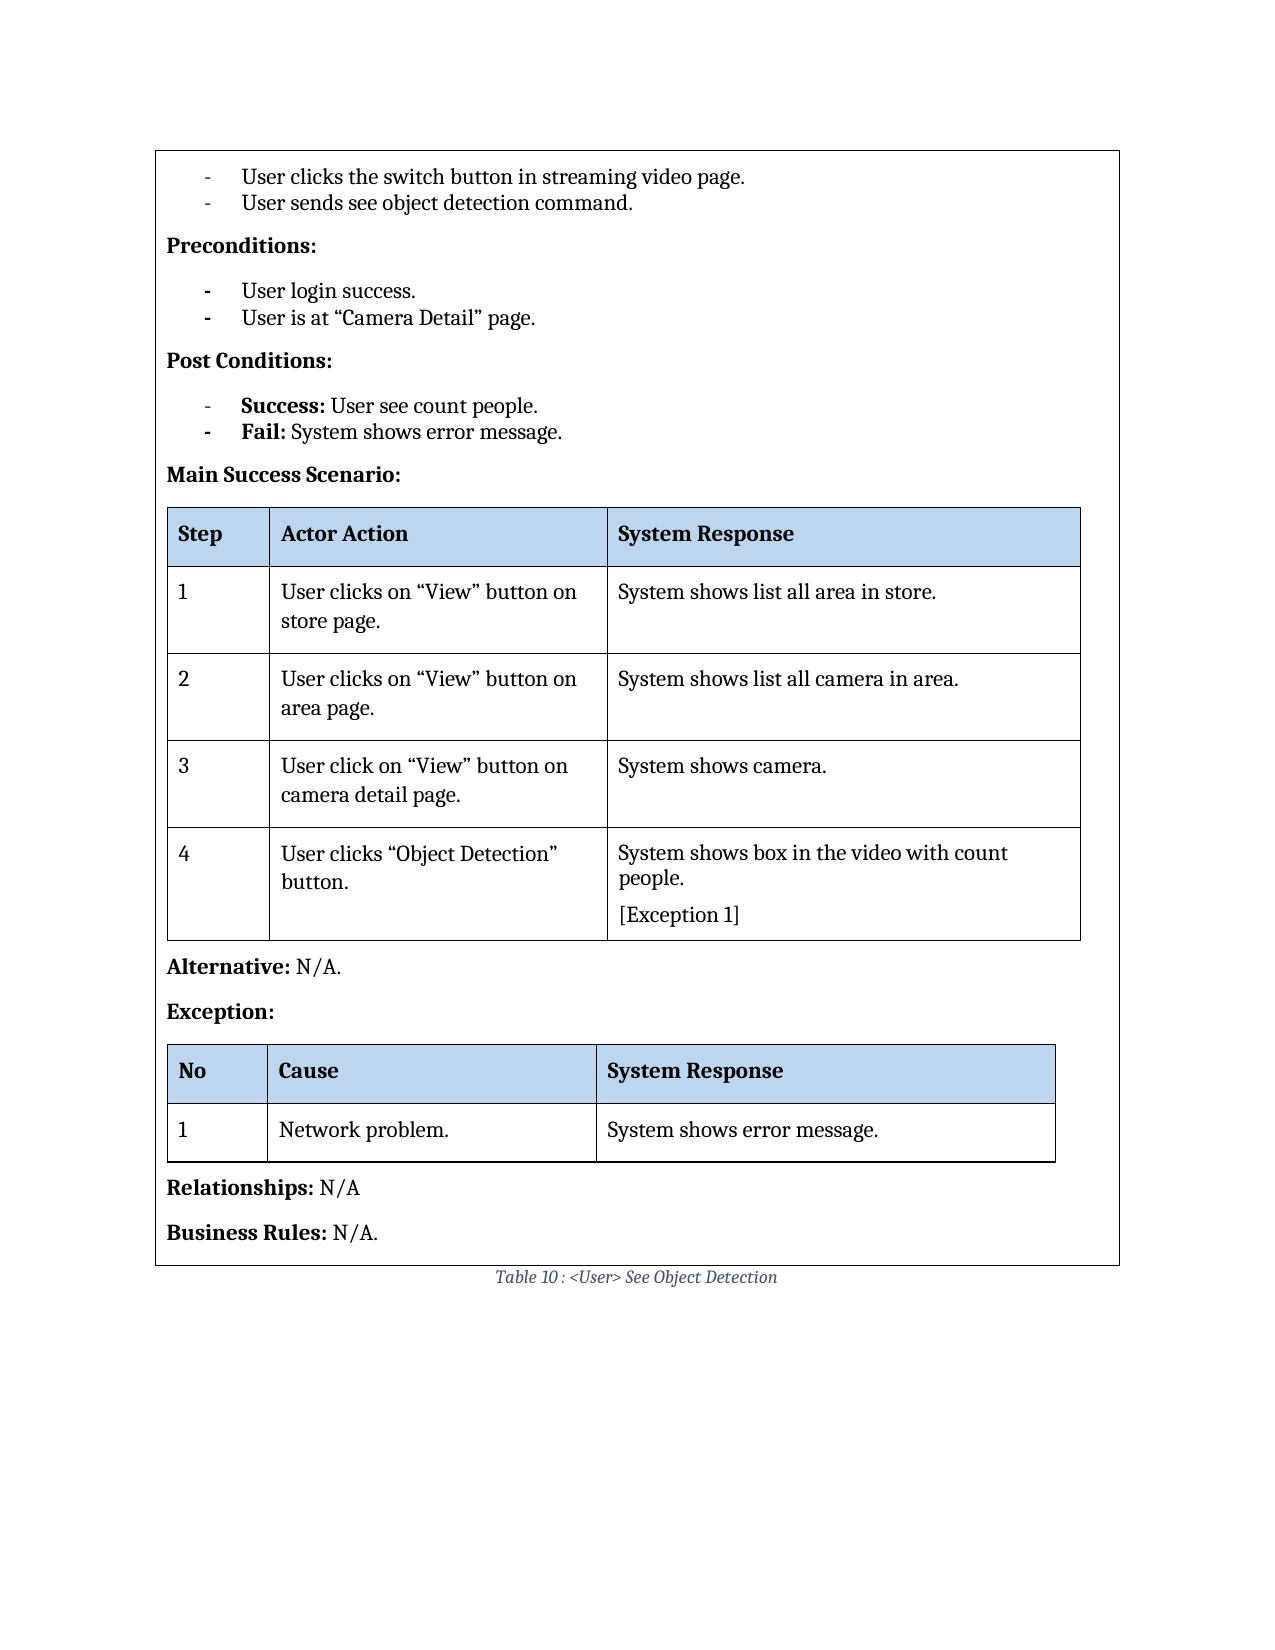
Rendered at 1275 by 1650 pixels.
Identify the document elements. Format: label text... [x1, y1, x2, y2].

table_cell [156, 151, 1119, 1265]
